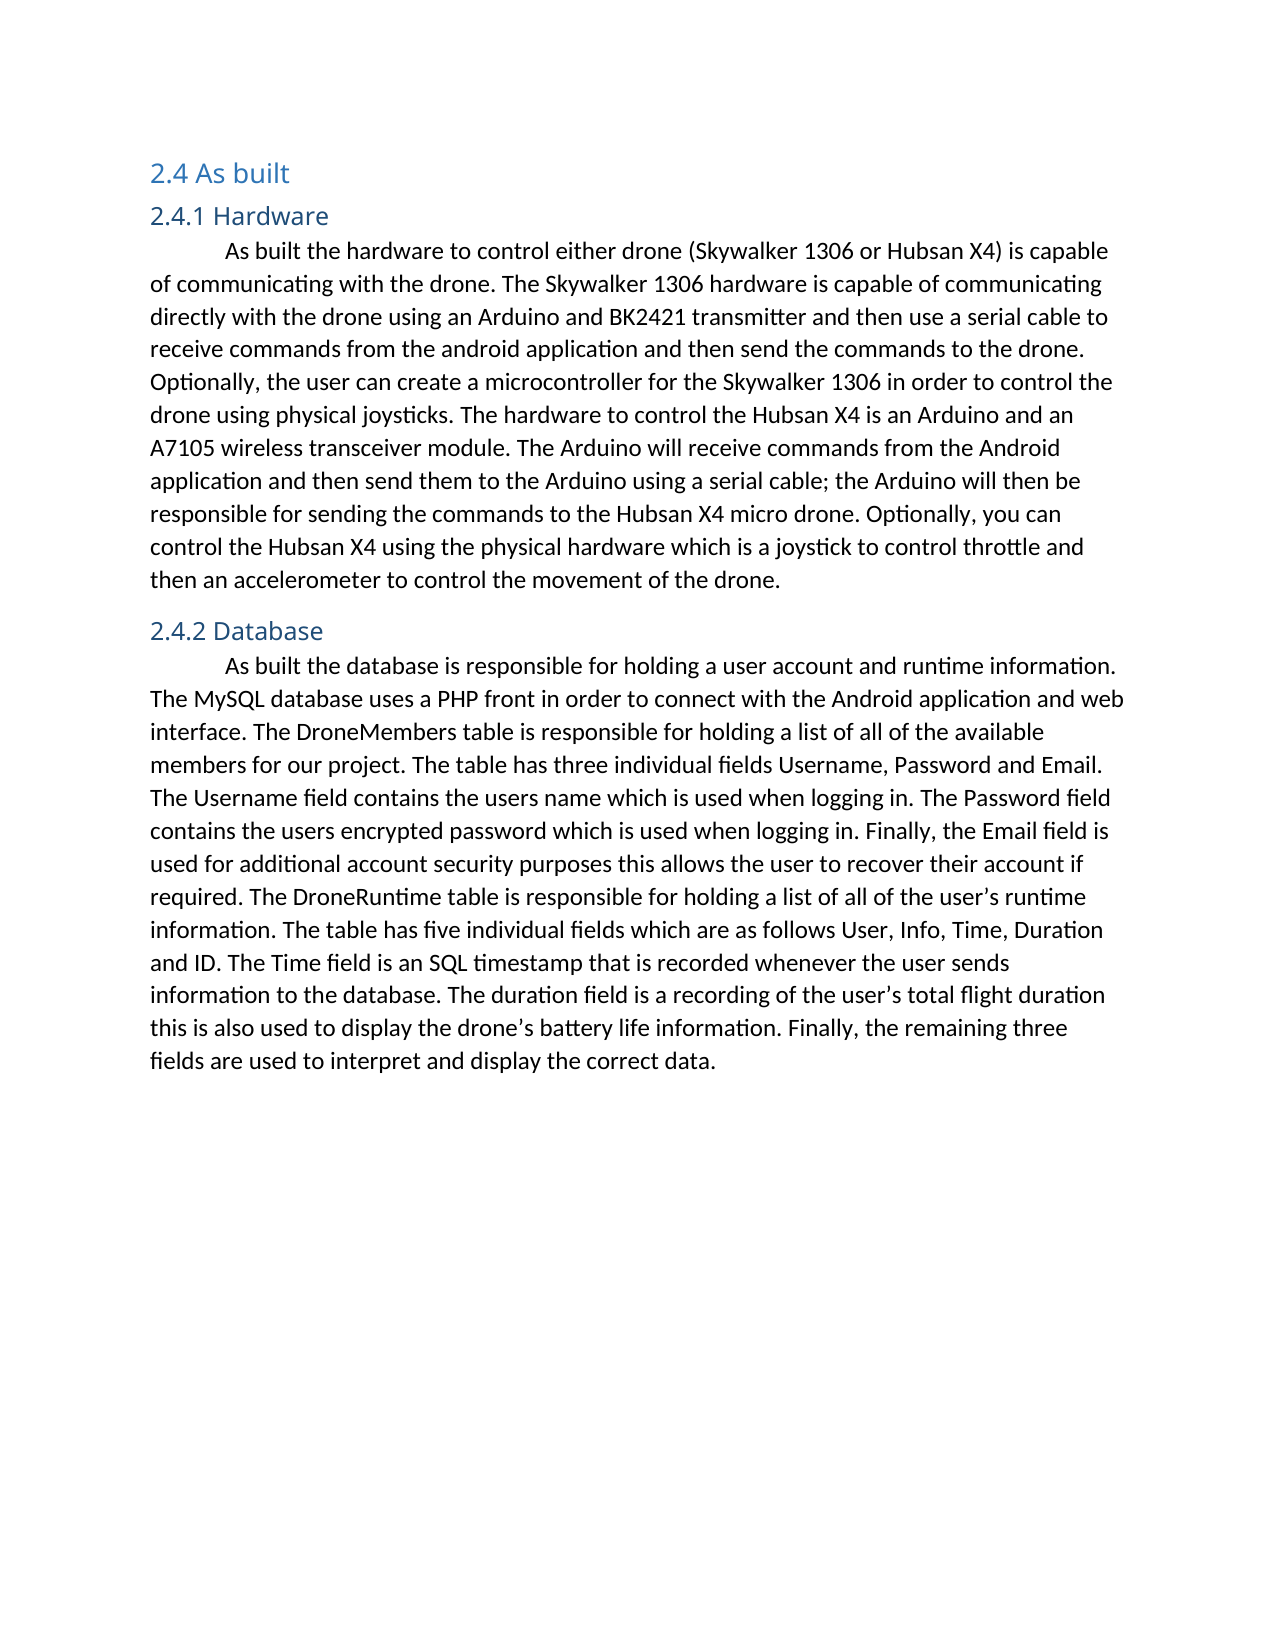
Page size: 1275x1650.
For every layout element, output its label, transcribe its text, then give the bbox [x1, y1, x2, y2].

subtitle 2.4.2 Database [150, 614, 1125, 648]
subtitle 2.4 As built [150, 154, 1125, 191]
subtitle 2.4.1 Hardware [150, 198, 1125, 232]
text As built the database is responsible for holding a user account and runtime information. The MySQL database uses a PHP front in order to connect with the Android application and web interface. The DroneMembers table is responsible for holding a list of all of the available members for our project. The table has three individual fields Username, Password and Email. The Username field contains the users name which is used when logging in. The Password field contains the users encrypted password which is used when logging in. Finally, the Email field is used for additional account security purposes this allows the user to recover their account if required. The DroneRuntime table is responsible for holding a list of all of the user’s runtime information. The table has five individual fields which are as follows User, Info, Time, Duration and ID. The Time field is an SQL timestamp that is recorded whenever the user sends information to the database. The duration field is a recording of the user’s total flight duration this is also used to display the drone’s battery life information. Finally, the remaining three fields are used to interpret and display the correct data. [150, 650, 1125, 1076]
text As built the hardware to control either drone (Skywalker 1306 or Hubsan X4) is capable of communicating with the drone. The Skywalker 1306 hardware is capable of communicating directly with the drone using an Arduino and BK2421 transmitter and then use a serial cable to receive commands from the android application and then send the commands to the drone. Optionally, the user can create a microcontroller for the Skywalker 1306 in order to control the drone using physical joysticks. The hardware to control the Hubsan X4 is an Arduino and an A7105 wireless transceiver module. The Arduino will receive commands from the Android application and then send them to the Arduino using a serial cable; the Arduino will then be responsible for sending the commands to the Hubsan X4 micro drone. Optionally, you can control the Hubsan X4 using the physical hardware which is a joystick to control throttle and then an accelerometer to control the movement of the drone. [150, 235, 1125, 594]
